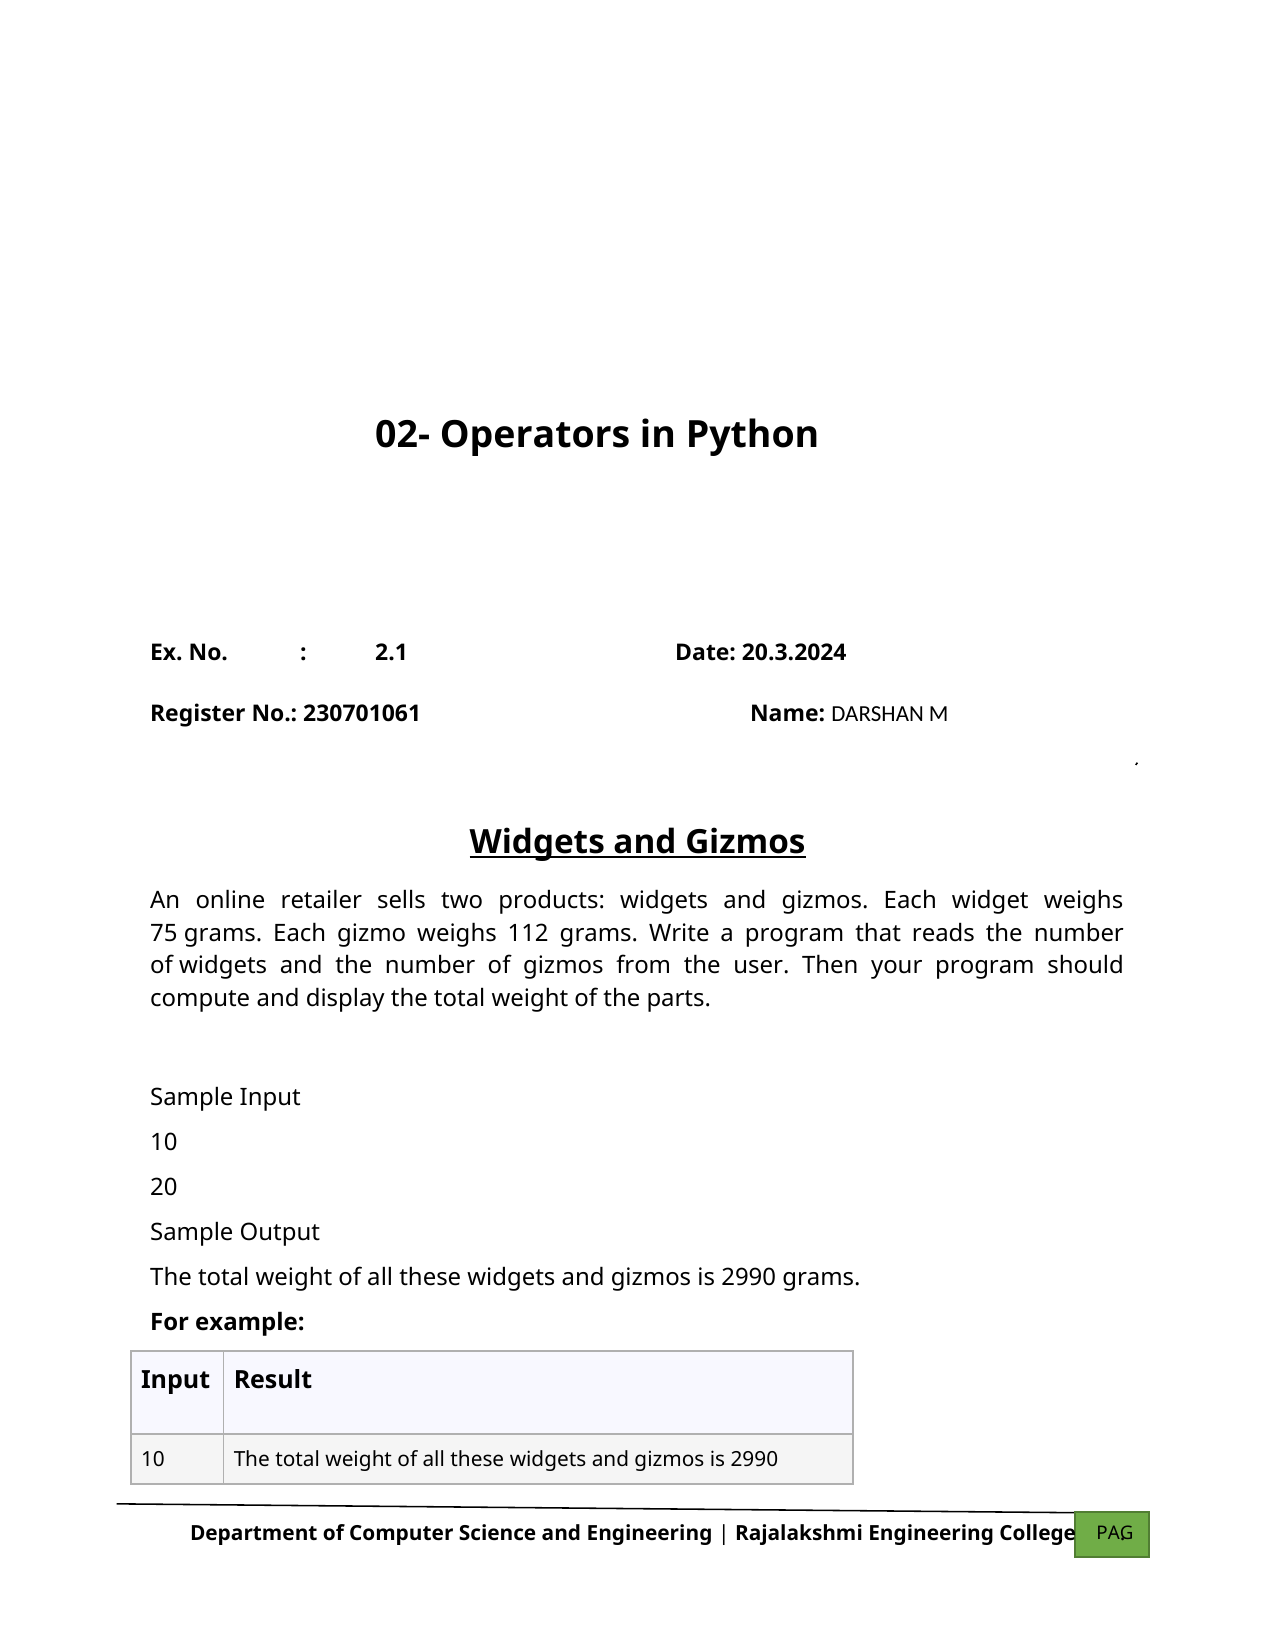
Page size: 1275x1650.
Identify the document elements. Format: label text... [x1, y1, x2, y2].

text 10 [150, 1124, 1125, 1157]
text Widgets and Gizmos [150, 817, 1125, 863]
text Ex. No. : 2.1 Date: 20.3.2024 [150, 636, 1125, 667]
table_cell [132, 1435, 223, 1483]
text Register No.: 230701061 Name: DARSHAN M [150, 697, 1125, 728]
text Sample Output [150, 1215, 1125, 1247]
text Sample Input [150, 1079, 1125, 1112]
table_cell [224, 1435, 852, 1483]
subtitle 02- Operators in Python [300, 407, 1125, 458]
text The total weight of all these widgets and gizmos is 2990 grams. [150, 1260, 1125, 1292]
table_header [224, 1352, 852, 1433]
text For example: [150, 1305, 1125, 1338]
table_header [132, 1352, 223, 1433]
text 20 [150, 1170, 1125, 1202]
text An online retailer sells two products: widgets and gizmos. Each widget weighs 75 grams. Each gizmo weighs 112 grams. Write a program that reads the number of widgets and the number of gizmos from the user. Then your program should compute and display the total weight of the parts. [150, 883, 1125, 1013]
